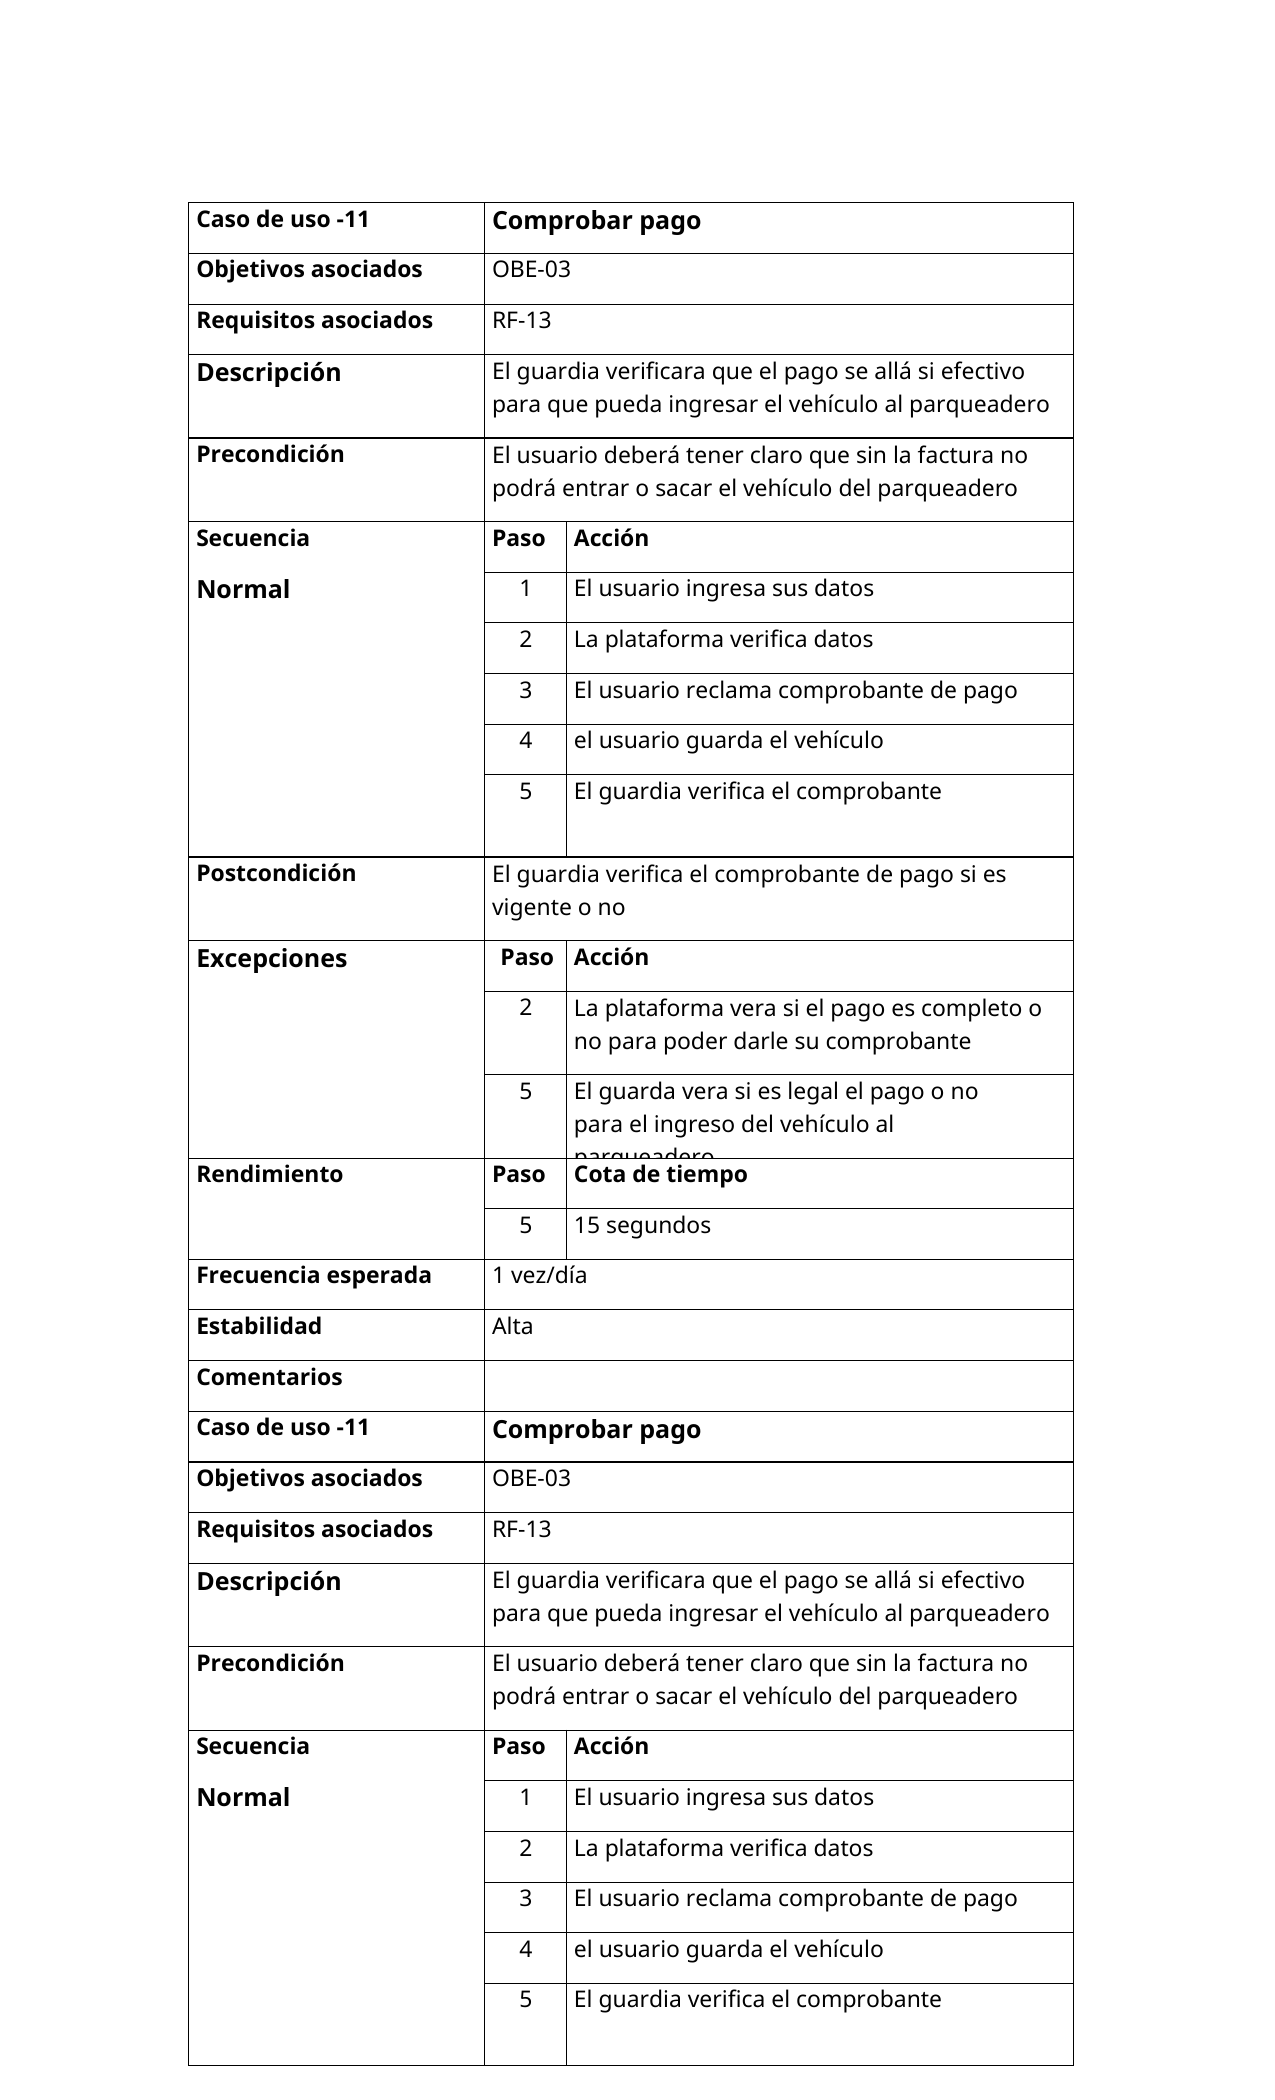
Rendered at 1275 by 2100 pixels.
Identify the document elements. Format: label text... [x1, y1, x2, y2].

table_cell El guardia verificara que el pago se allá si efectivo para que pueda ingresar el vehículo al parqueadero [485, 355, 1073, 437]
table_cell El usuario deberá tener claro que sin la factura no podrá entrar o sacar el vehículo del parqueadero [485, 1647, 1073, 1729]
table_cell Objetivos asociados [189, 254, 484, 303]
table_cell 5 [485, 775, 566, 856]
table_cell Acción [567, 1731, 1073, 1780]
table_cell Acción [567, 522, 1073, 572]
table_cell La plataforma vera si el pago es completo o no para poder darle su comprobante [567, 992, 1073, 1074]
table_cell Acción [567, 941, 1073, 991]
table_cell El usuario ingresa sus datos [567, 1781, 1073, 1831]
table_cell Secuencia Normal [189, 522, 484, 856]
table_cell 2 [485, 1832, 566, 1882]
table_cell El usuario reclama comprobante de pago [567, 674, 1073, 724]
table_cell El guardia verifica el comprobante [567, 775, 1073, 856]
table_cell Comentarios [189, 1361, 484, 1411]
table_cell Paso [485, 1731, 566, 1780]
table_cell Paso [485, 941, 566, 991]
table_cell Descripción [189, 1564, 484, 1646]
table_cell 4 [485, 1933, 566, 1983]
table_cell El guardia verifica el comprobante de pago si es vigente o no [485, 858, 1073, 940]
table_cell el usuario guarda el vehículo [567, 1933, 1073, 1983]
table_cell Estabilidad [189, 1310, 484, 1360]
table_cell 3 [485, 674, 566, 724]
table_cell 1 vez/día [485, 1260, 1073, 1309]
table_cell 2 [485, 992, 566, 1074]
table_cell El usuario ingresa sus datos [567, 573, 1073, 622]
table_cell 5 [485, 1209, 566, 1259]
table_cell OBE-03 [485, 1463, 1073, 1512]
table_cell OBE-03 [485, 254, 1073, 303]
table_cell 2 [485, 623, 566, 673]
table_cell Precondición [189, 1647, 484, 1729]
table_cell Comprobar pago [485, 1412, 1073, 1461]
table_cell 4 [485, 725, 566, 774]
table_cell Cota de tiempo [567, 1159, 1073, 1208]
table_cell 3 [485, 1883, 566, 1932]
table_cell Excepciones [189, 941, 484, 1158]
table_cell Secuencia Normal [189, 1731, 484, 2065]
table_cell Postcondición [189, 858, 484, 940]
table_cell 1 [485, 573, 566, 622]
table_cell 5 [485, 1075, 566, 1158]
table_cell Requisitos asociados [189, 305, 484, 354]
table_cell 1 [485, 1781, 566, 1831]
table_cell El guardia verifica el comprobante [567, 1984, 1073, 2065]
table_cell Precondición [189, 439, 484, 521]
table_cell Frecuencia esperada [189, 1260, 484, 1309]
table_cell El guardia verificara que el pago se allá si efectivo para que pueda ingresar el vehículo al parqueadero [485, 1564, 1073, 1646]
table_cell El guarda vera si es legal el pago o no para el ingreso del vehículo al parqueadero [567, 1075, 1073, 1158]
table_cell Descripción [189, 355, 484, 437]
table_cell RF-13 [485, 1513, 1073, 1562]
table_cell Rendimiento [189, 1159, 484, 1259]
table_cell Paso [485, 1159, 566, 1208]
table_cell El usuario deberá tener claro que sin la factura no podrá entrar o sacar el vehículo del parqueadero [485, 439, 1073, 521]
table_cell 5 [485, 1984, 566, 2065]
table_cell El usuario reclama comprobante de pago [567, 1883, 1073, 1932]
table_cell Alta [485, 1310, 1073, 1360]
table_header Caso de uso -11 [189, 203, 484, 253]
table_cell Objetivos asociados [189, 1463, 484, 1512]
table_cell Requisitos asociados [189, 1513, 484, 1562]
table_cell [485, 1361, 1073, 1411]
table_cell Caso de uso -11 [189, 1412, 484, 1461]
table_cell 15 segundos [567, 1209, 1073, 1259]
table_cell La plataforma verifica datos [567, 623, 1073, 673]
table_cell Paso [485, 522, 566, 572]
table_cell el usuario guarda el vehículo [567, 725, 1073, 774]
table_header Comprobar pago [485, 203, 1073, 253]
table_cell RF-13 [485, 305, 1073, 354]
table_cell La plataforma verifica datos [567, 1832, 1073, 1882]
